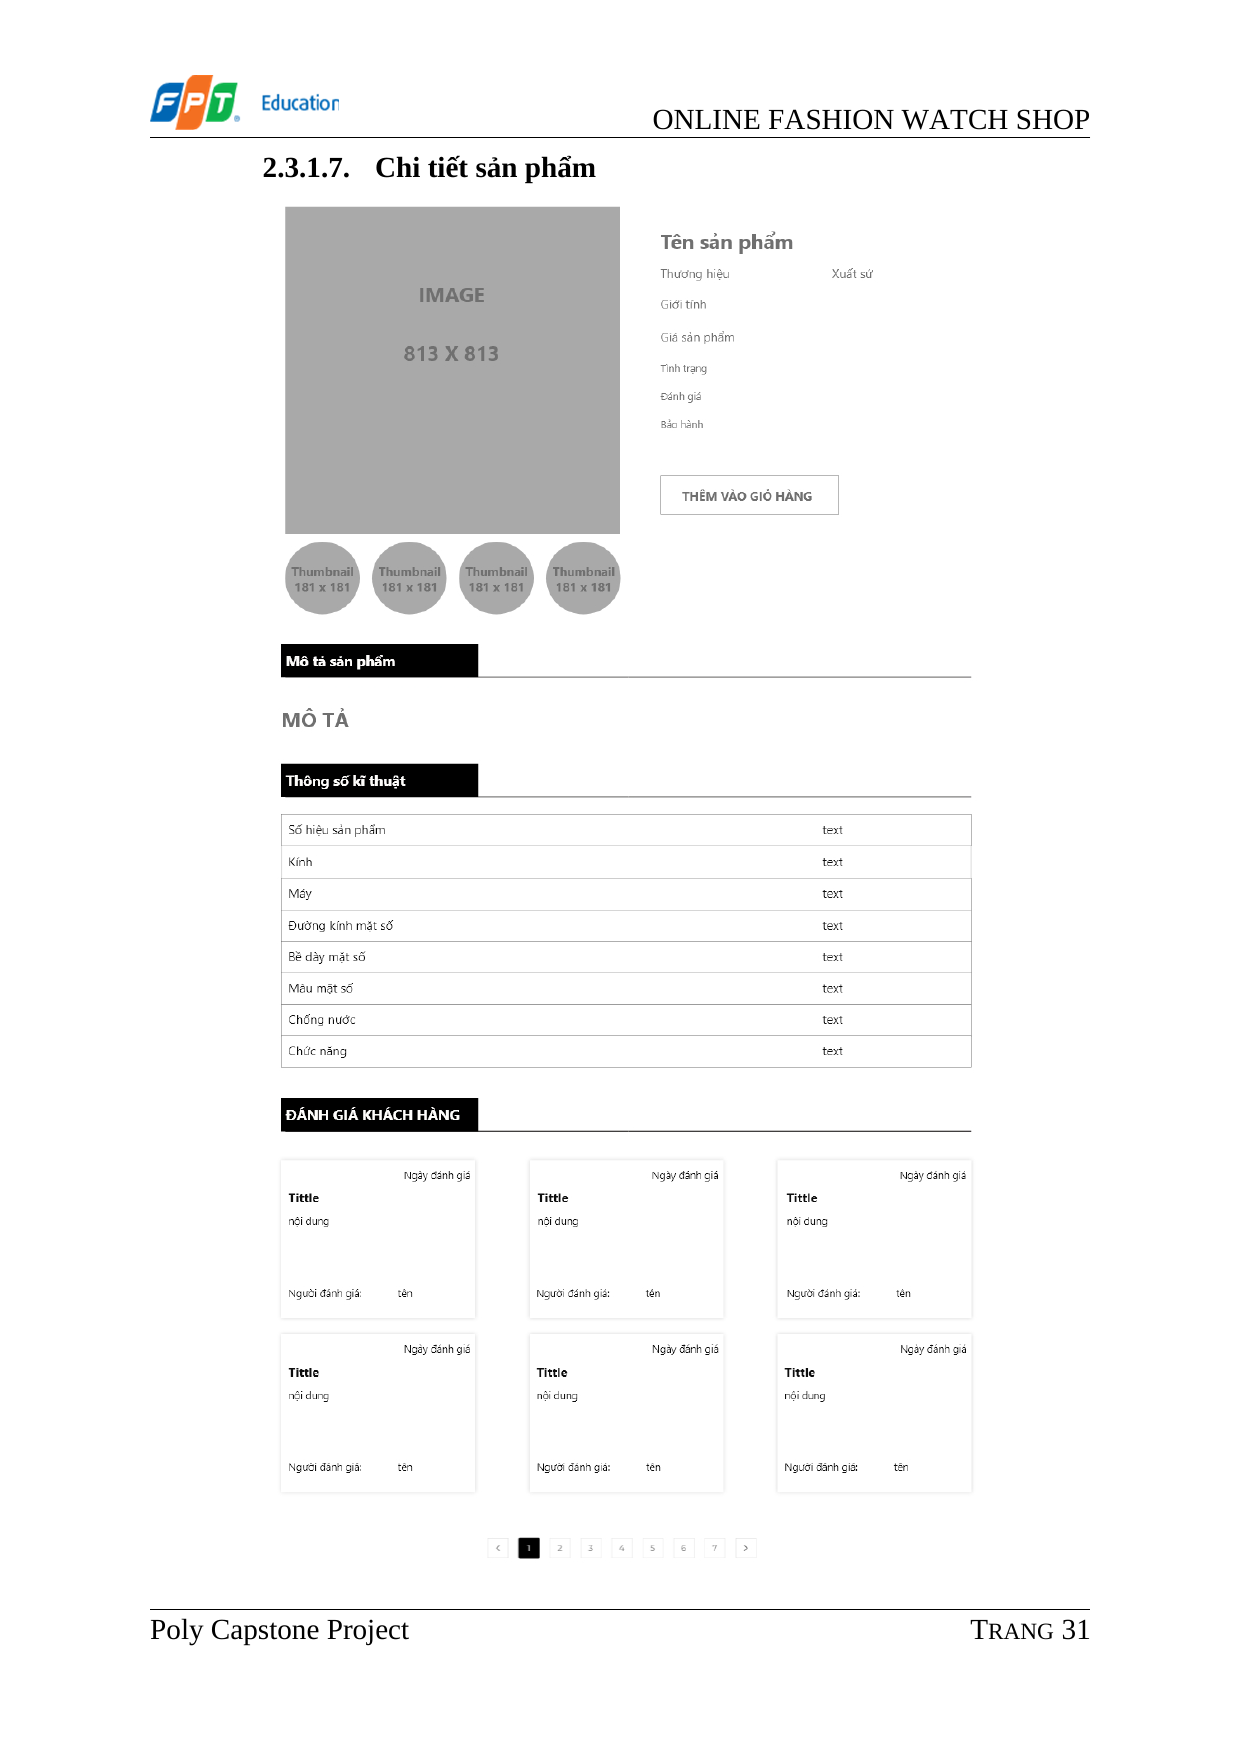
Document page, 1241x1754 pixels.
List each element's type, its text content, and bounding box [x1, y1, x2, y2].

picture [150, 75, 339, 130]
subtitle Chi tiết sản phẩm [262, 150, 1090, 183]
picture [224, 186, 1016, 1603]
